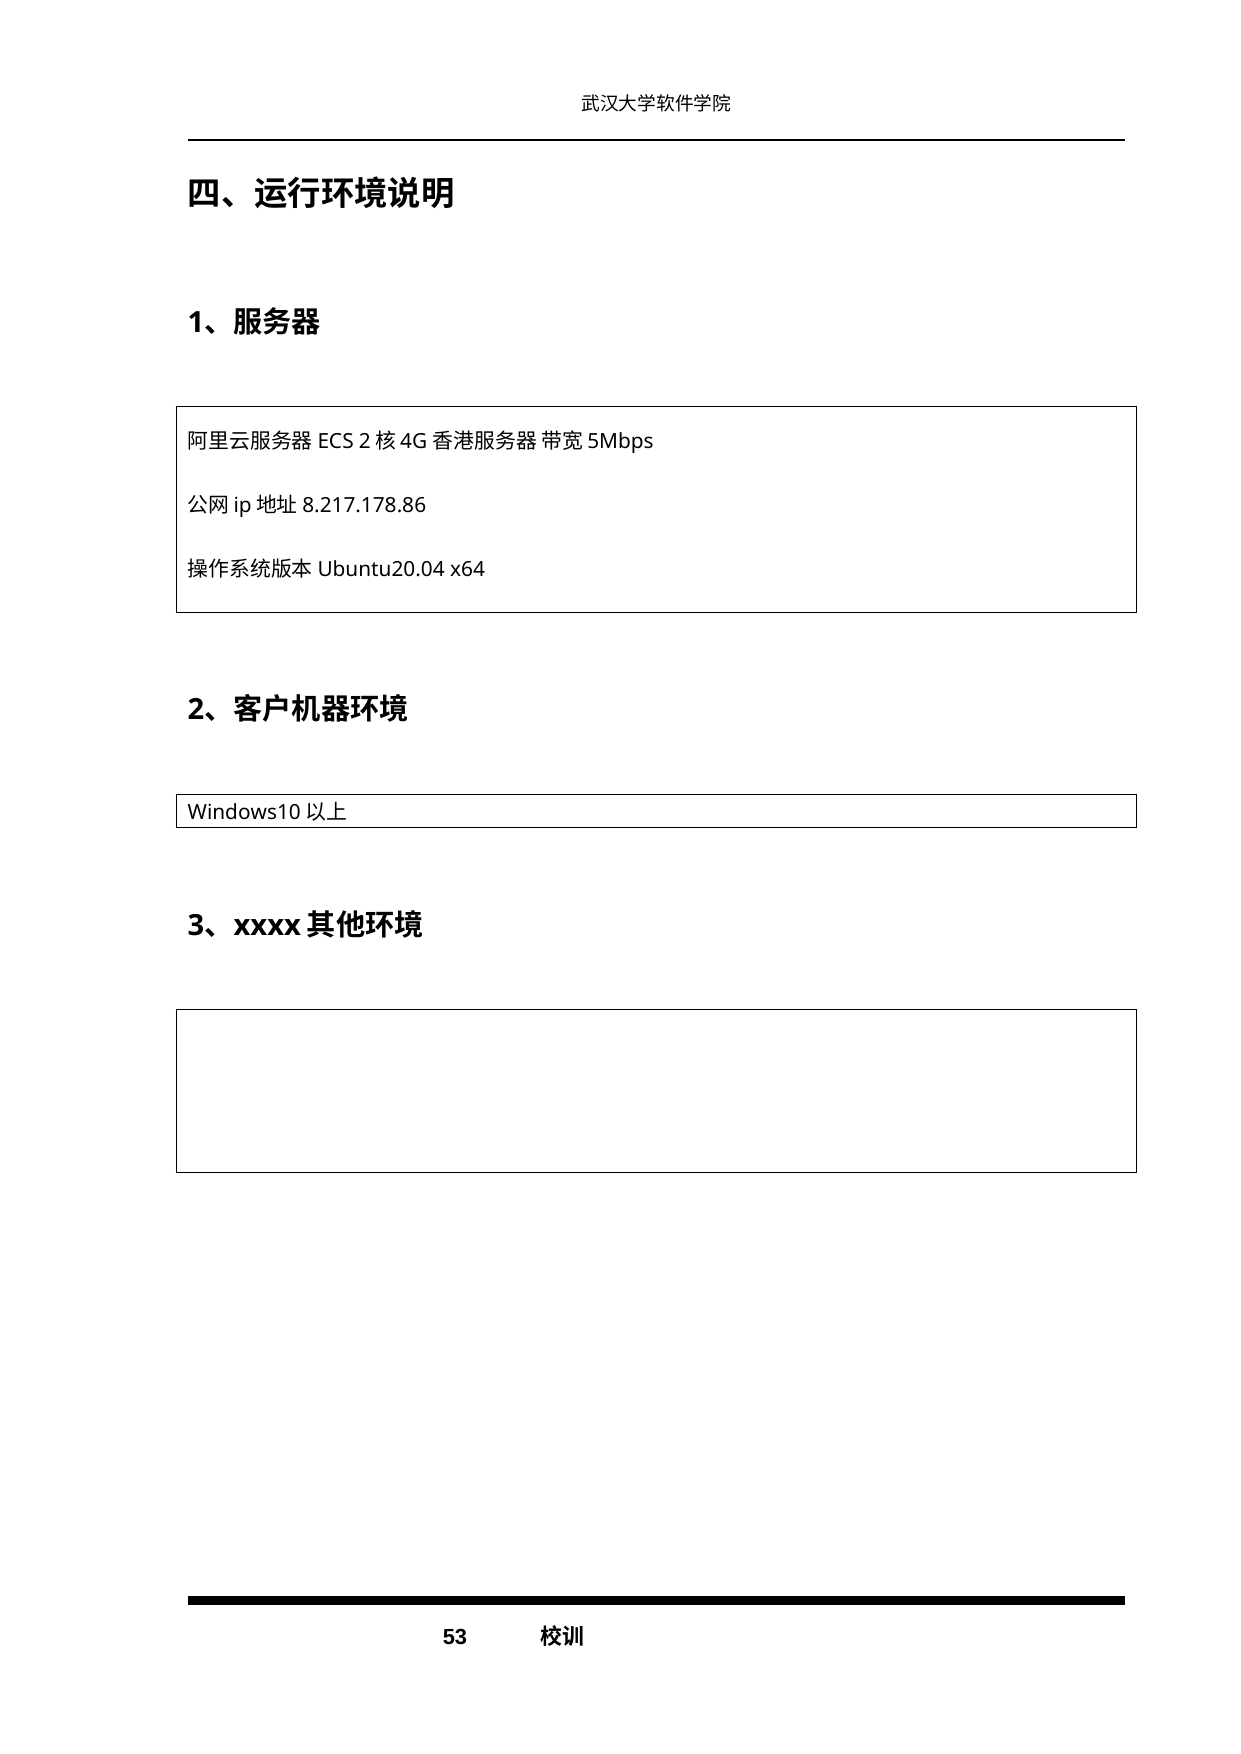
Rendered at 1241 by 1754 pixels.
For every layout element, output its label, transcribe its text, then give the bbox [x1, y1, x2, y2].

table_header [177, 1010, 1136, 1172]
subtitle 3、xxxx其他环境 [187, 890, 1125, 955]
table_header Windows10以上 [177, 795, 1136, 827]
subtitle 四、运行环境说明 [187, 158, 1125, 223]
subtitle 2、客户机器环境 [187, 675, 1125, 740]
subtitle 1、服务器 [187, 287, 1125, 352]
table_header 阿里云服务器 ECS 2核4G 香港服务器 带宽5Mbps 公网ip地址 8.217.178.86 操作系统版本 Ubuntu20.04 x64 [177, 407, 1136, 612]
